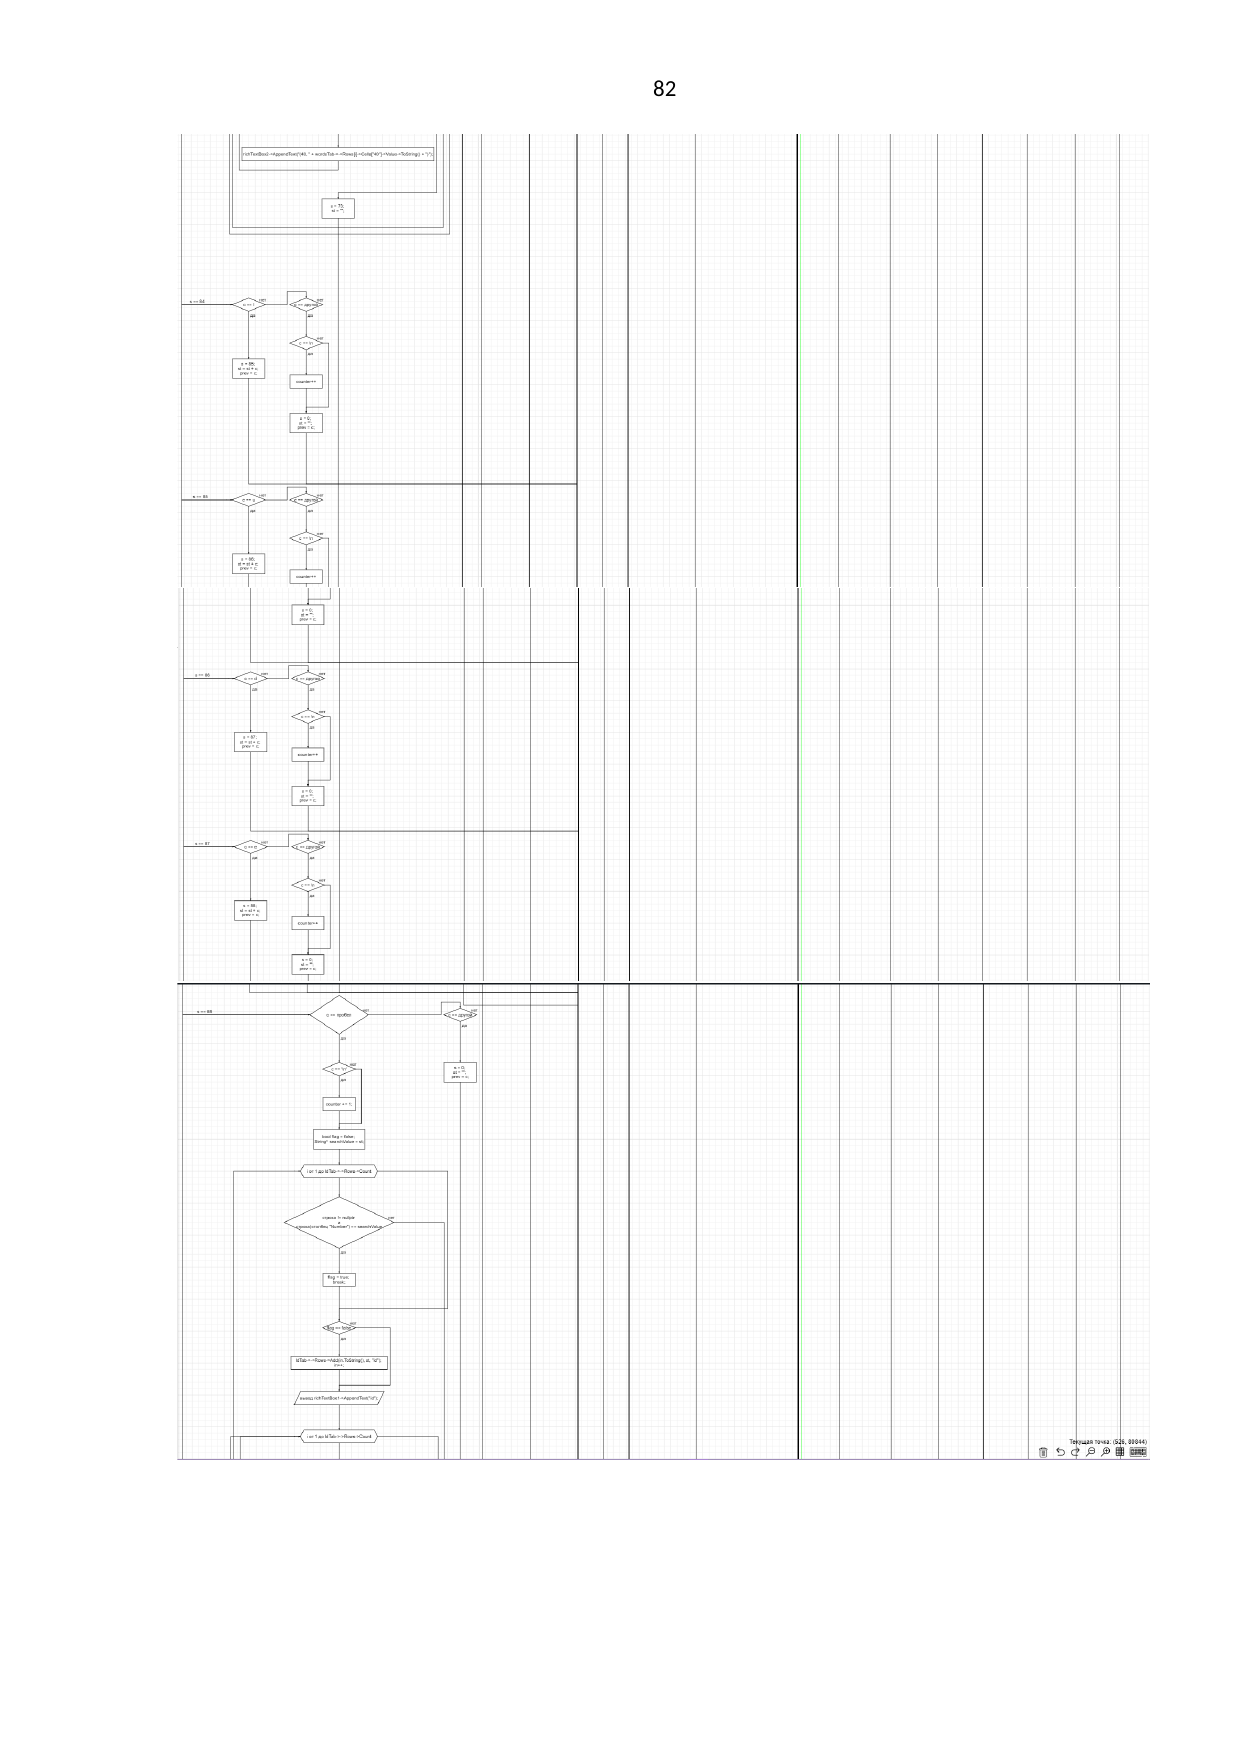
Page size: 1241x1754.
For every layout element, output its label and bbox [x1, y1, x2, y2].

picture [177, 588, 1149, 981]
picture [177, 983, 1150, 1460]
picture [177, 134, 1149, 587]
text [177, 134, 1152, 1459]
